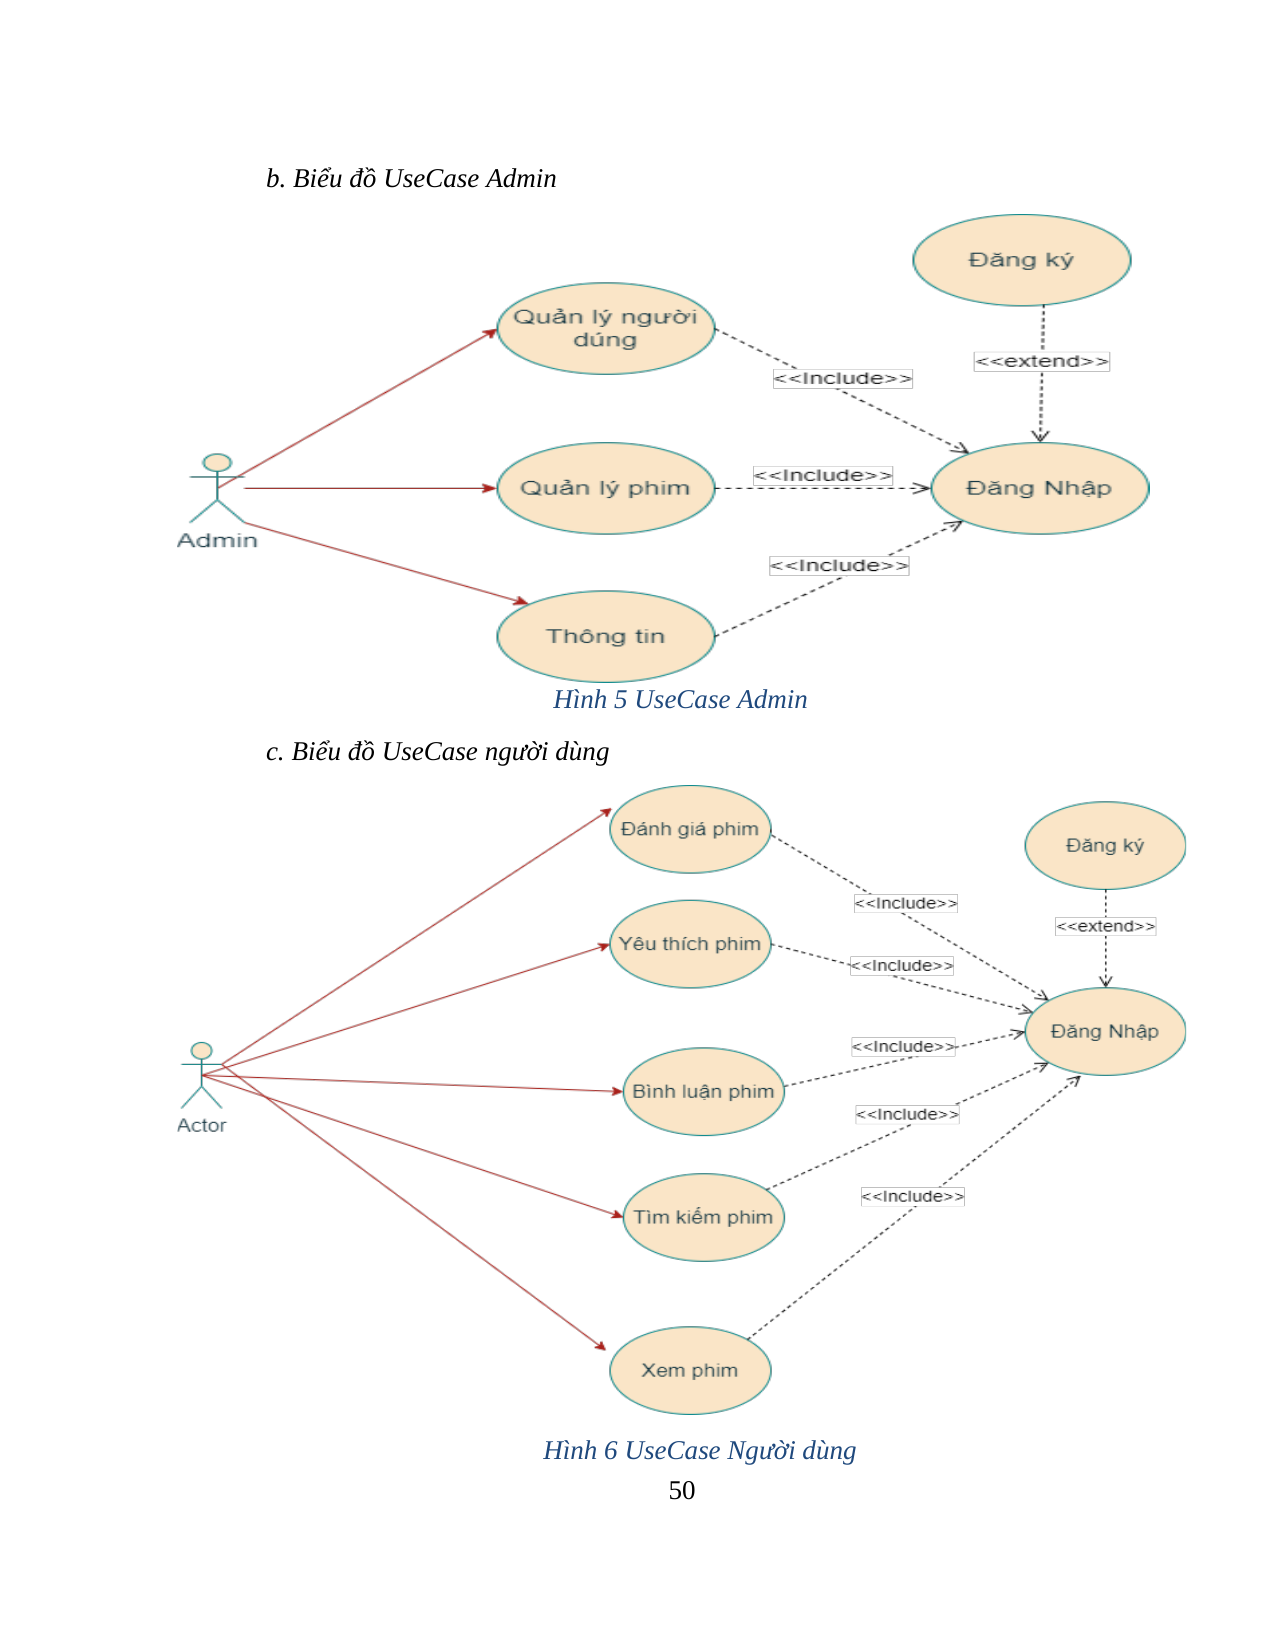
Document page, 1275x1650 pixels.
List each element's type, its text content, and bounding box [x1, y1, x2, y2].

text Hình 5 UseCase Admin [177, 683, 1186, 714]
picture [177, 214, 1150, 683]
text Biểu đồ UseCase Admin [177, 162, 1186, 193]
picture [177, 785, 1187, 1415]
text Biểu đồ UseCase người dùng [177, 735, 1186, 766]
